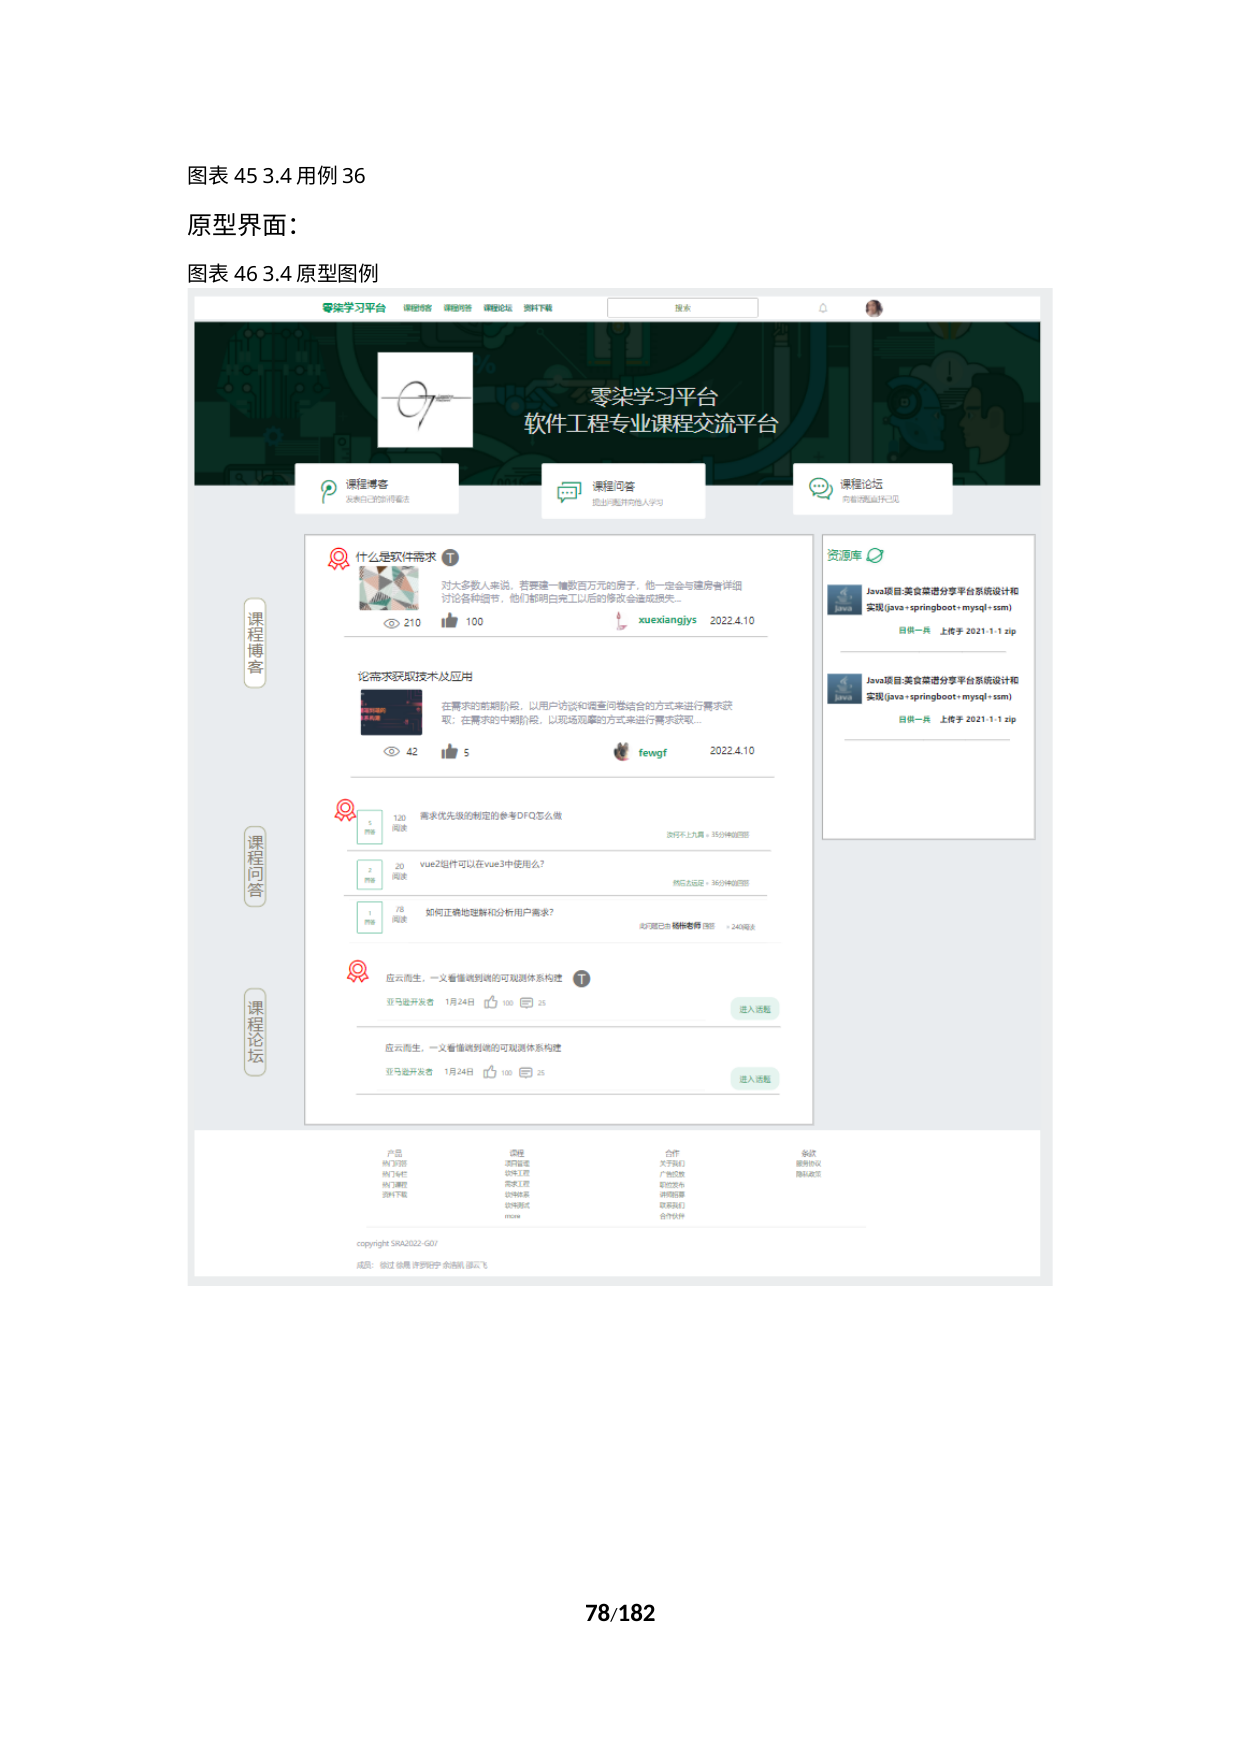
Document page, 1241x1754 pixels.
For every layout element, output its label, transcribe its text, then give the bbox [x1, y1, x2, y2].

text 图表 46 3.4原型图例 [187, 256, 1053, 288]
text 原型界面： [187, 191, 1053, 256]
text 图表 45 3.4用例36 [187, 158, 1053, 191]
